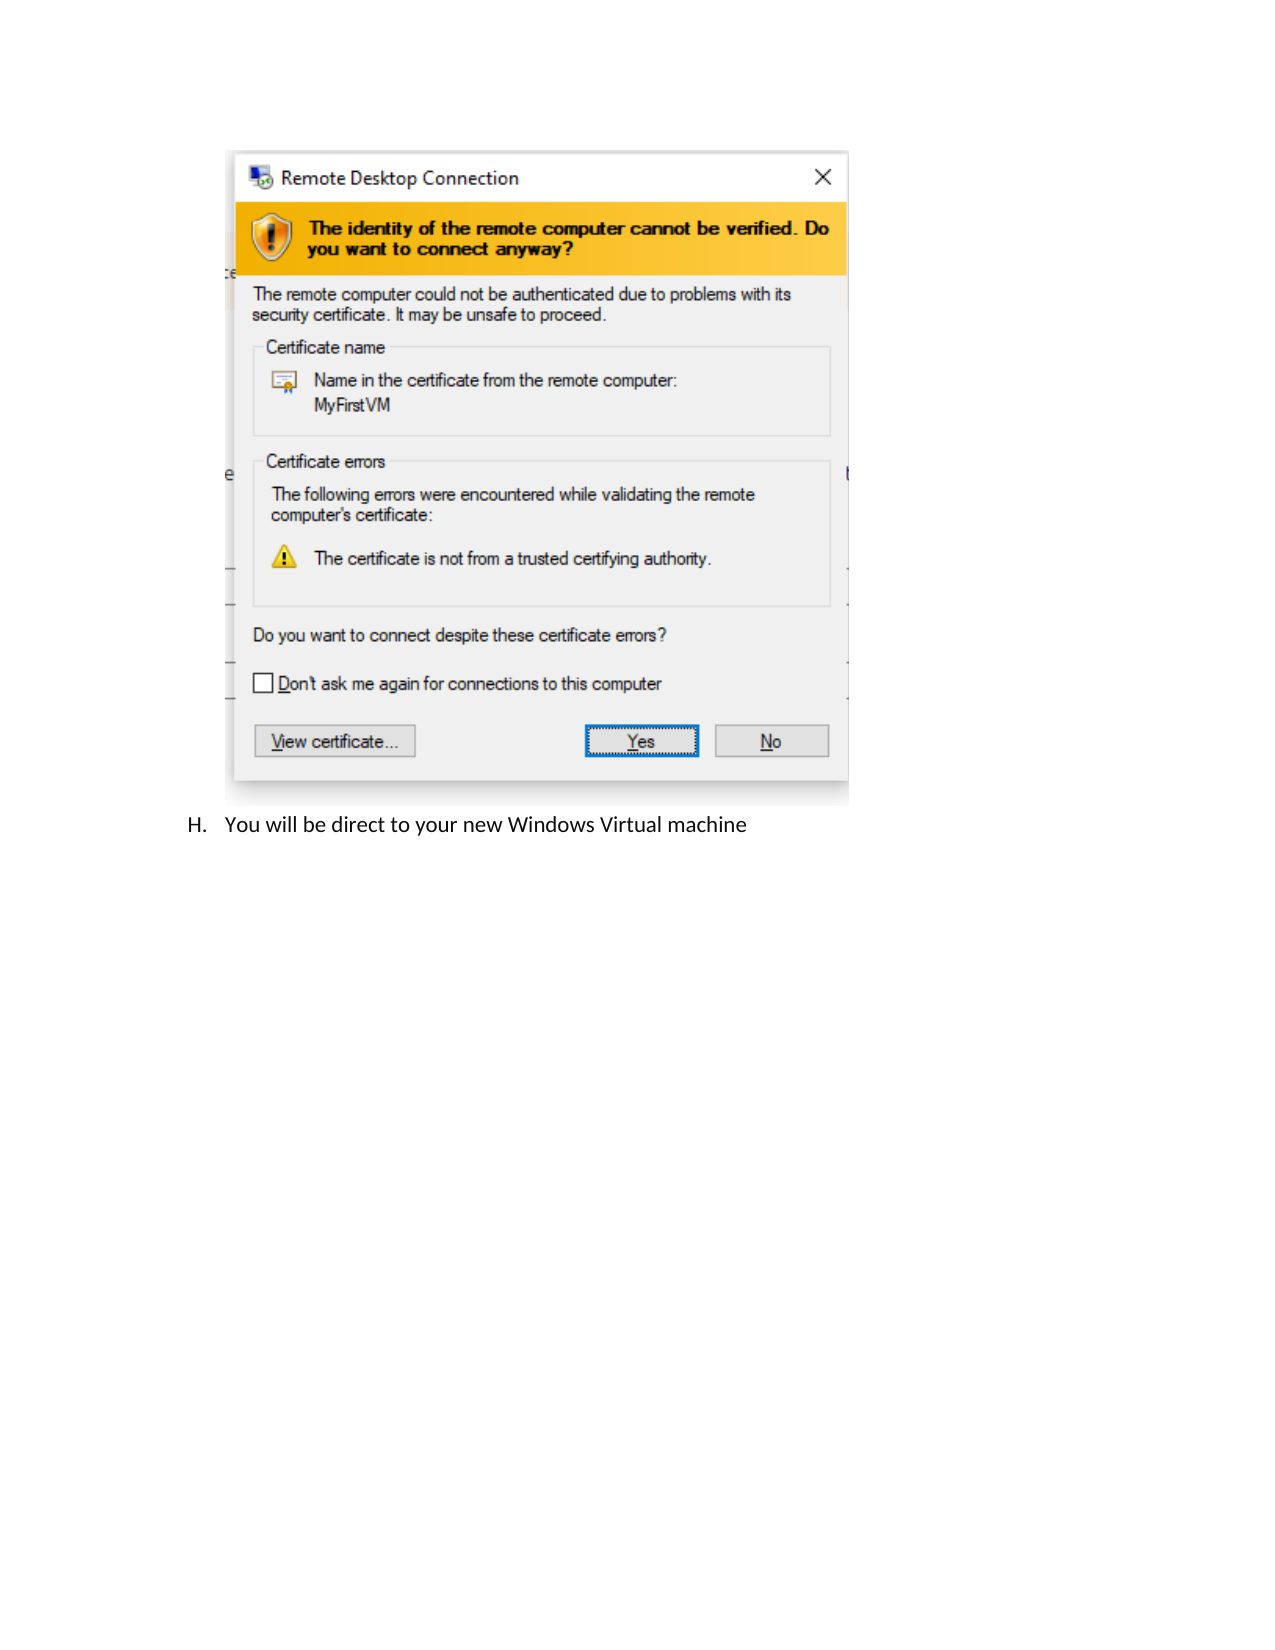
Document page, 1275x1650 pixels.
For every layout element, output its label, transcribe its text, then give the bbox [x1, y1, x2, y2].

list You will be direct to your new Windows Virtual machine [187, 810, 1125, 838]
picture [225, 150, 849, 806]
